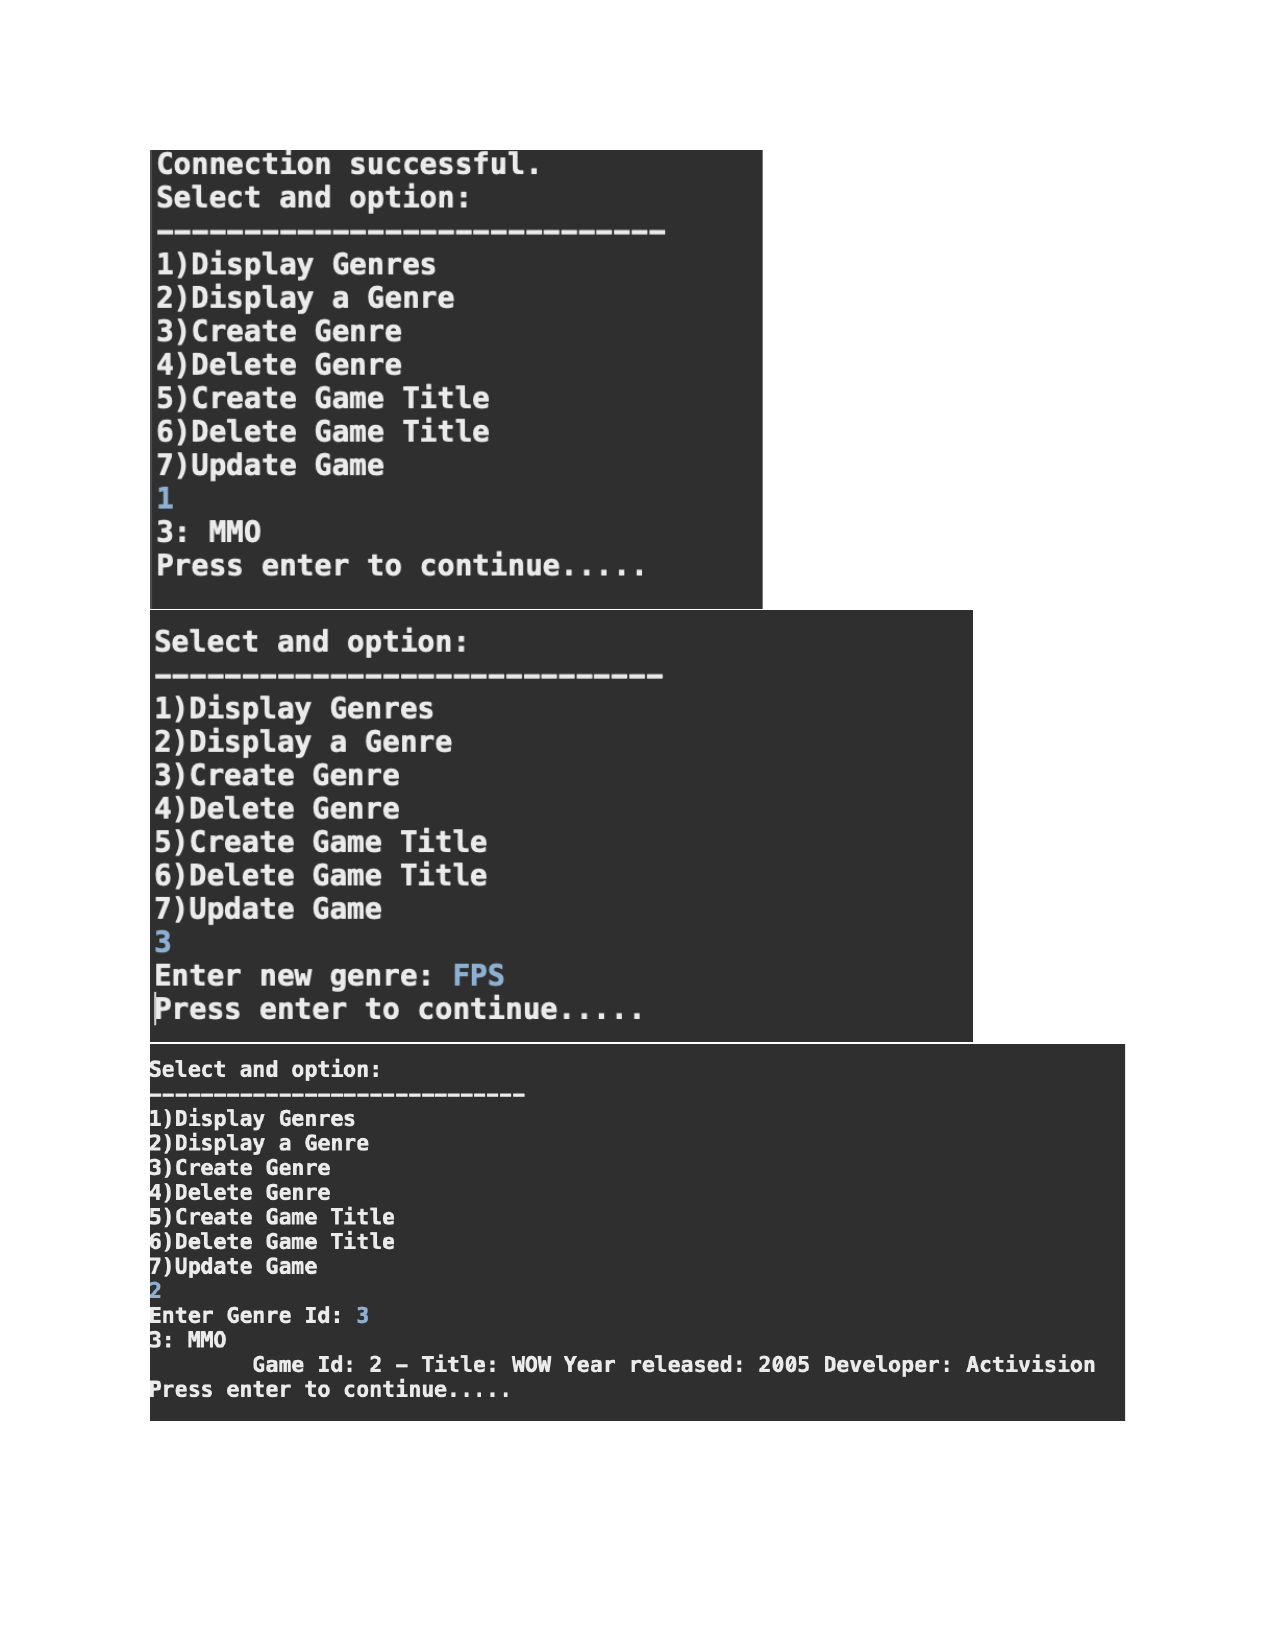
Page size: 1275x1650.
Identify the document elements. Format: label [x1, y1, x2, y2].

picture [150, 1044, 1125, 1421]
picture [150, 610, 973, 1042]
picture [150, 150, 763, 609]
